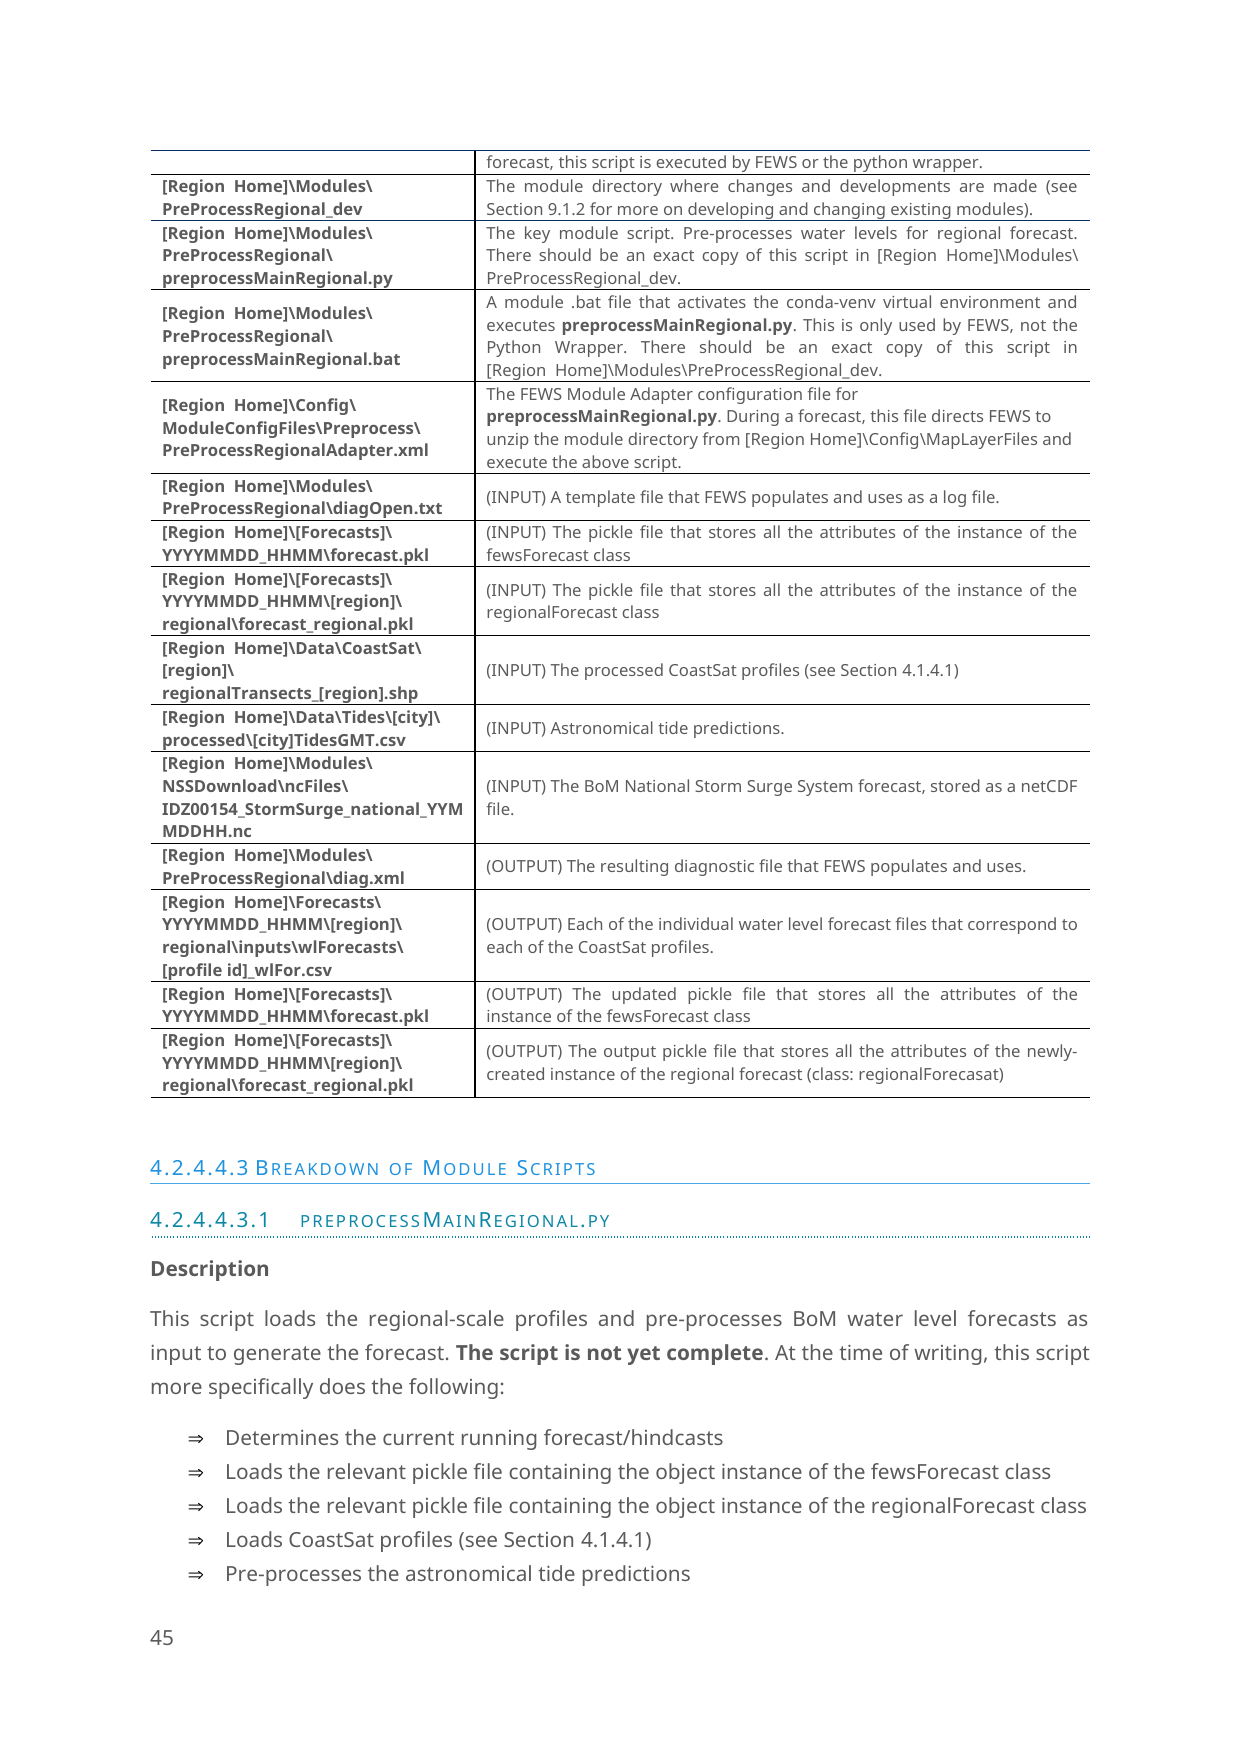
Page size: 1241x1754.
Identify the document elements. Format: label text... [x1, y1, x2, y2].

table_cell [RegionHome]\Data\CoastSat\[region]\regionalTransects_[region].shp [151, 636, 474, 704]
table_cell (OUTPUT) Each of the individual water level forecast files that correspond to each of the CoastSat profiles. [476, 890, 1090, 981]
picture [520, 1215, 524, 1225]
table_cell (INPUT) The pickle file that stores all the attributes of the instance of the regionalForecast class [476, 567, 1090, 635]
text Description [150, 1254, 1090, 1282]
table_cell (OUTPUT) The resulting diagnostic file that FEWS populates and uses. [476, 844, 1090, 889]
table_cell (OUTPUT) The updated pickle file that stores all the attributes of the instance of the fewsForecast class [476, 982, 1090, 1027]
table_cell [RegionHome]\Modules\PreProcessRegional\preprocessMainRegional.bat [151, 290, 474, 381]
table_cell (INPUT) The processed CoastSat profiles (see Section 4.1.4.1) [476, 636, 1090, 704]
picture [457, 1215, 461, 1225]
table_cell (INPUT) A template file that FEWS populates and uses as a log file. [476, 474, 1090, 519]
table_cell [RegionHome]\[Forecasts]\YYYYMMDD_HHMM\[region]\regional\forecast_regional.pkl [151, 567, 474, 635]
table_cell (INPUT) The pickle file that stores all the attributes of the instance of the fewsForecast class [476, 521, 1090, 566]
table_cell The key module script. Pre-processes water levels for regional forecast. There should be an exact copy of this script in [RegionHome]\Modules\PreProcessRegional_dev. [476, 221, 1090, 289]
table_cell [RegionHome]\[Forecasts]\ YYYYMMDD_HHMM\forecast.pkl [151, 521, 474, 566]
table_cell [RegionHome]\Data\Tides\[city]\processed\[city]TidesGMT.csv [151, 705, 474, 751]
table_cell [476, 151, 1090, 174]
list Loads the relevant pickle file containing the object instance of the regionalForecast class [187, 1491, 1090, 1520]
picture [589, 1215, 596, 1227]
picture [495, 1215, 501, 1225]
table_cell [RegionHome]\[Forecasts]\ YYYYMMDD_HHMM\forecast.pkl [151, 982, 474, 1027]
table_cell (INPUT) Astronomical tide predictions. [476, 705, 1090, 751]
table_cell The FEWS Module Adapter configuration file for preprocessMainRegional.py. During a forecast, this file directs FEWS to unzip the module directory from [Region Home]\Config\MapLayerFiles and execute the above script. [476, 382, 1090, 473]
subtitle preprocessMainRegional.py [150, 1205, 1090, 1238]
table_cell [RegionHome]\Modules\PreProcessRegional\diag.xml [151, 844, 474, 889]
list Pre-processes the astronomical tide predictions [187, 1559, 1090, 1588]
list Determines the current running forecast/hindcasts [187, 1423, 1090, 1452]
list Loads CoastSat profiles (see Section 4.1.4.1) [187, 1525, 1090, 1554]
table_cell (OUTPUT) The output pickle file that stores all the attributes of the newly-created instance of the regional forecast (class: regionalForecasat) [476, 1029, 1090, 1097]
table_cell [RegionHome]\Modules\PreProcessRegional\diagOpen.txt [151, 474, 474, 519]
table_cell [RegionHome]\Modules\NSSDownload\ncFiles\IDZ00154_StormSurge_national_YYMMDDHH.nc [151, 752, 474, 843]
table_cell (INPUT) The BoM National Storm Surge System forecast, stored as a netCDF file. [476, 752, 1090, 843]
table_cell [RegionHome]\Config\ModuleConfigFiles\Preprocess\PreProcessRegionalAdapter.xml [151, 382, 474, 473]
table_cell A module .bat file that activates the conda-venv virtual environment and executes preprocessMainRegional.py. This is only used by FEWS, not the Python Wrapper. There should be an exact copy of this script in [RegionHome]\Modules\PreProcessRegional_dev. [476, 290, 1090, 381]
picture [337, 1215, 344, 1227]
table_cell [151, 151, 474, 174]
table_cell [RegionHome]\[Forecasts]\YYYYMMDD_HHMM\[region]\regional\forecast_regional.pkl [151, 1029, 474, 1097]
table_cell [RegionHome]\Forecasts\YYYYMMDD_HHMM\[region]\regional\inputs\wlForecasts\[profile id]_wlFor.csv [151, 890, 474, 981]
table_cell [RegionHome]\Modules\PreProcessRegional_dev [151, 175, 474, 220]
list Loads the relevant pickle file containing the object instance of the fewsForecast class [187, 1457, 1090, 1486]
table_cell [RegionHome]\Modules\PreProcessRegional\preprocessMainRegional.py [151, 221, 474, 289]
subtitle Breakdown of Module Scripts [150, 1153, 1090, 1183]
text This script loads the regional-scale profiles and pre-processes BoM water level forecasts as input to generate the forecast. The script is not yet complete. At the time of writing, this script more specifically does the following: [150, 1304, 1090, 1401]
table_cell The module directory where changes and developments are made (see Section 9.1.2 for more on developing and changing existing modules). [476, 175, 1090, 220]
picture [326, 1215, 332, 1225]
